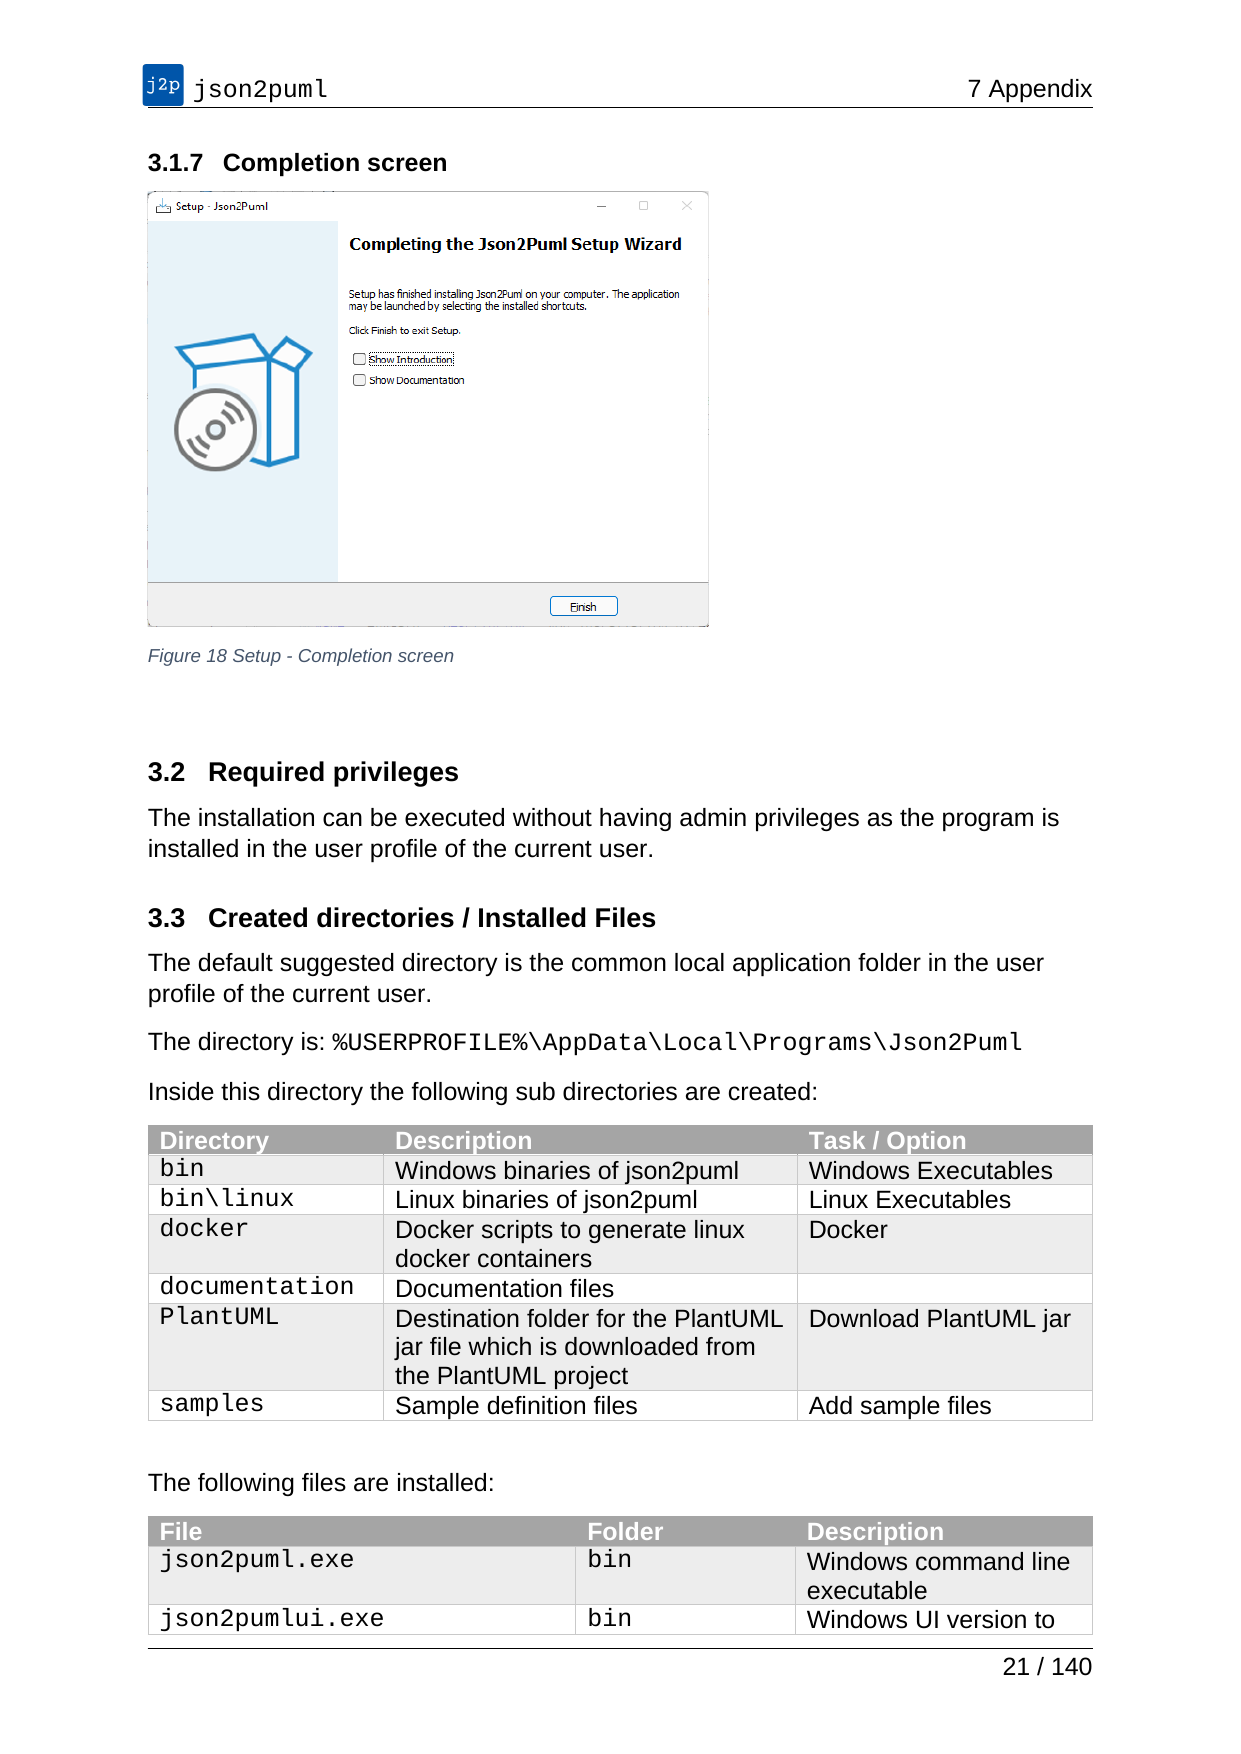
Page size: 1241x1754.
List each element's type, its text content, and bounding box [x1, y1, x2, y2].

table_cell documentation [149, 1274, 383, 1302]
text The following files are installed: [148, 1468, 1093, 1497]
table_header Task / Option [798, 1126, 1092, 1154]
text Figure 18 Setup - Completion screen [148, 645, 1093, 667]
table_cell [796, 1605, 1092, 1634]
table_cell Windows binaries of json2puml [384, 1156, 797, 1184]
table_header Description [796, 1517, 1092, 1546]
table_cell Windows command line executable [796, 1547, 1092, 1604]
subtitle Required privileges [148, 756, 1093, 787]
table_cell json2puml.exe [149, 1547, 575, 1604]
table_cell bin\linux [149, 1185, 383, 1214]
table_cell Destination folder for the PlantUML jar file which is downloaded from the PlantUML project [384, 1304, 797, 1390]
text The default suggested directory is the common local application folder in the user profile of the current user. [148, 948, 1093, 1008]
table_cell bin [576, 1547, 795, 1604]
table_cell Add sample files [798, 1391, 1092, 1419]
table_cell docker [149, 1215, 383, 1273]
table_cell json2pumlui.exe [149, 1605, 575, 1634]
table_cell Windows Executables [798, 1156, 1092, 1184]
table_cell Documentation files [384, 1274, 797, 1302]
table_cell Linux binaries of json2puml [384, 1185, 797, 1214]
table_cell Sample definition files [384, 1391, 797, 1419]
table_cell Download PlantUML jar [798, 1304, 1092, 1390]
table_cell Linux Executables [798, 1185, 1092, 1214]
text Inside this directory the following sub directories are created: [148, 1077, 1093, 1106]
table_cell Docker [798, 1215, 1092, 1273]
table_header Description [384, 1126, 797, 1154]
picture [147, 191, 709, 627]
table_cell PlantUML [149, 1304, 383, 1390]
table_cell [798, 1274, 1092, 1302]
table_cell bin [149, 1156, 383, 1184]
table_header File [149, 1517, 575, 1546]
subtitle Completion screen [148, 148, 1093, 176]
table_header Directory [149, 1126, 383, 1154]
table_cell samples [149, 1391, 383, 1419]
table_cell bin [576, 1605, 795, 1634]
text The installation can be executed without having admin privileges as the program is installed in the user profile of the current user. [148, 802, 1093, 862]
table_cell Docker scripts to generate linux docker containers [384, 1215, 797, 1273]
picture [142, 64, 184, 106]
subtitle Created directories / Installed Files [148, 902, 1093, 933]
text The directory is: %USERPROFILE%\AppData\Local\Programs\Json2Puml [148, 1027, 1093, 1058]
table_header Folder [576, 1517, 795, 1546]
